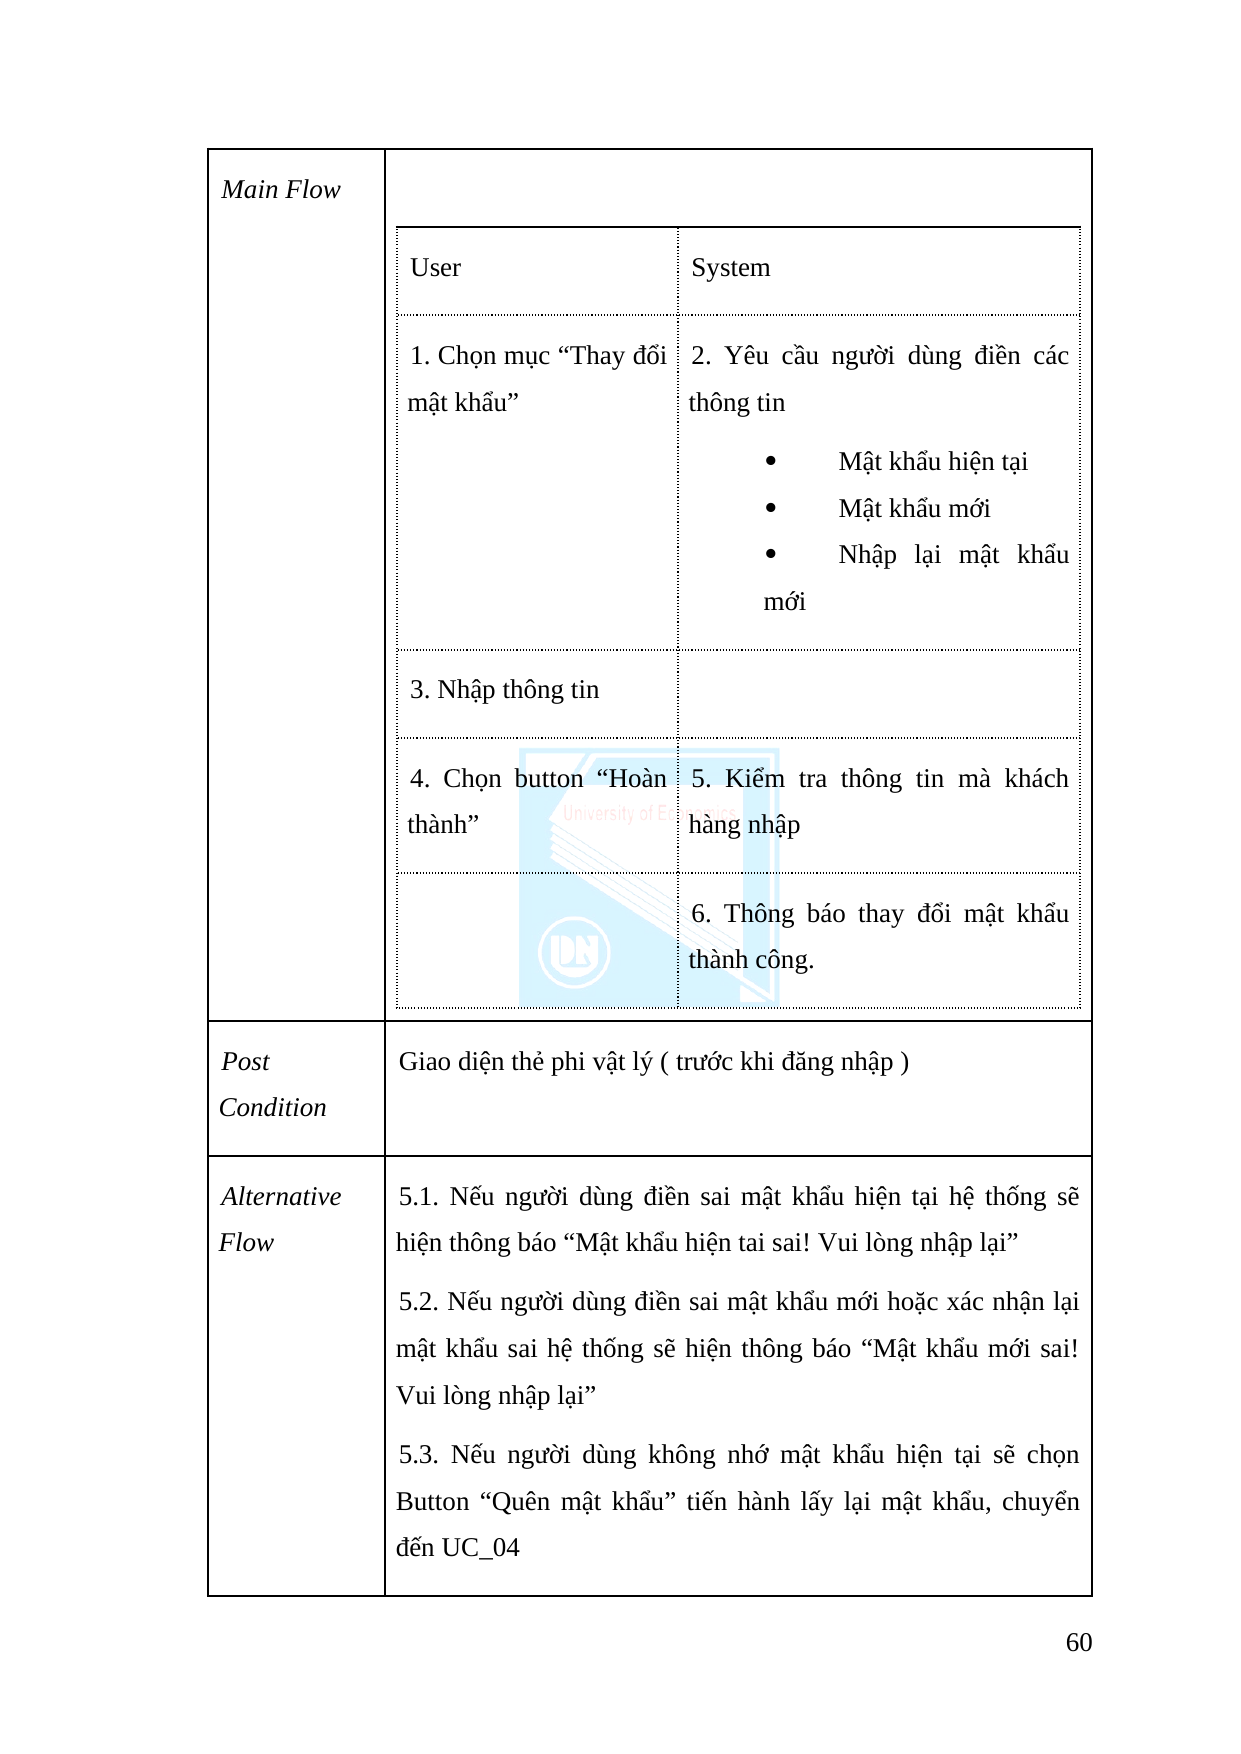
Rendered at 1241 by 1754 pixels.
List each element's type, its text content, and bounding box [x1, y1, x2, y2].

table_cell Post Condition [209, 1022, 384, 1154]
table_cell Giao diện thẻ phi vật lý ( trước khi đăng nhập ) [386, 1022, 1091, 1154]
table_cell 5.1. Nếu người dùng điền sai mật khẩu hiện tại hệ thống sẽ hiện thông báo “Mật khẩu hiện tai sai! Vui lòng nhập lại” 5.2. Nếu người dùng điền sai mật khẩu mới hoặc xác nhận lại mật khẩu sai hệ thống sẽ hiện thông báo “Mật khẩu mới sai! Vui lòng nhập lại” 5.3. Nếu người dùng không nhớ mật khẩu hiện tại sẽ chọn Button “Quên mật khẩu” tiến hành lấy lại mật khẩu, chuyển đến UC_04 [386, 1157, 1091, 1594]
table_cell Alternative Flow [209, 1157, 384, 1594]
table_cell Main Flow [209, 150, 384, 1019]
table_cell [386, 150, 1091, 1019]
